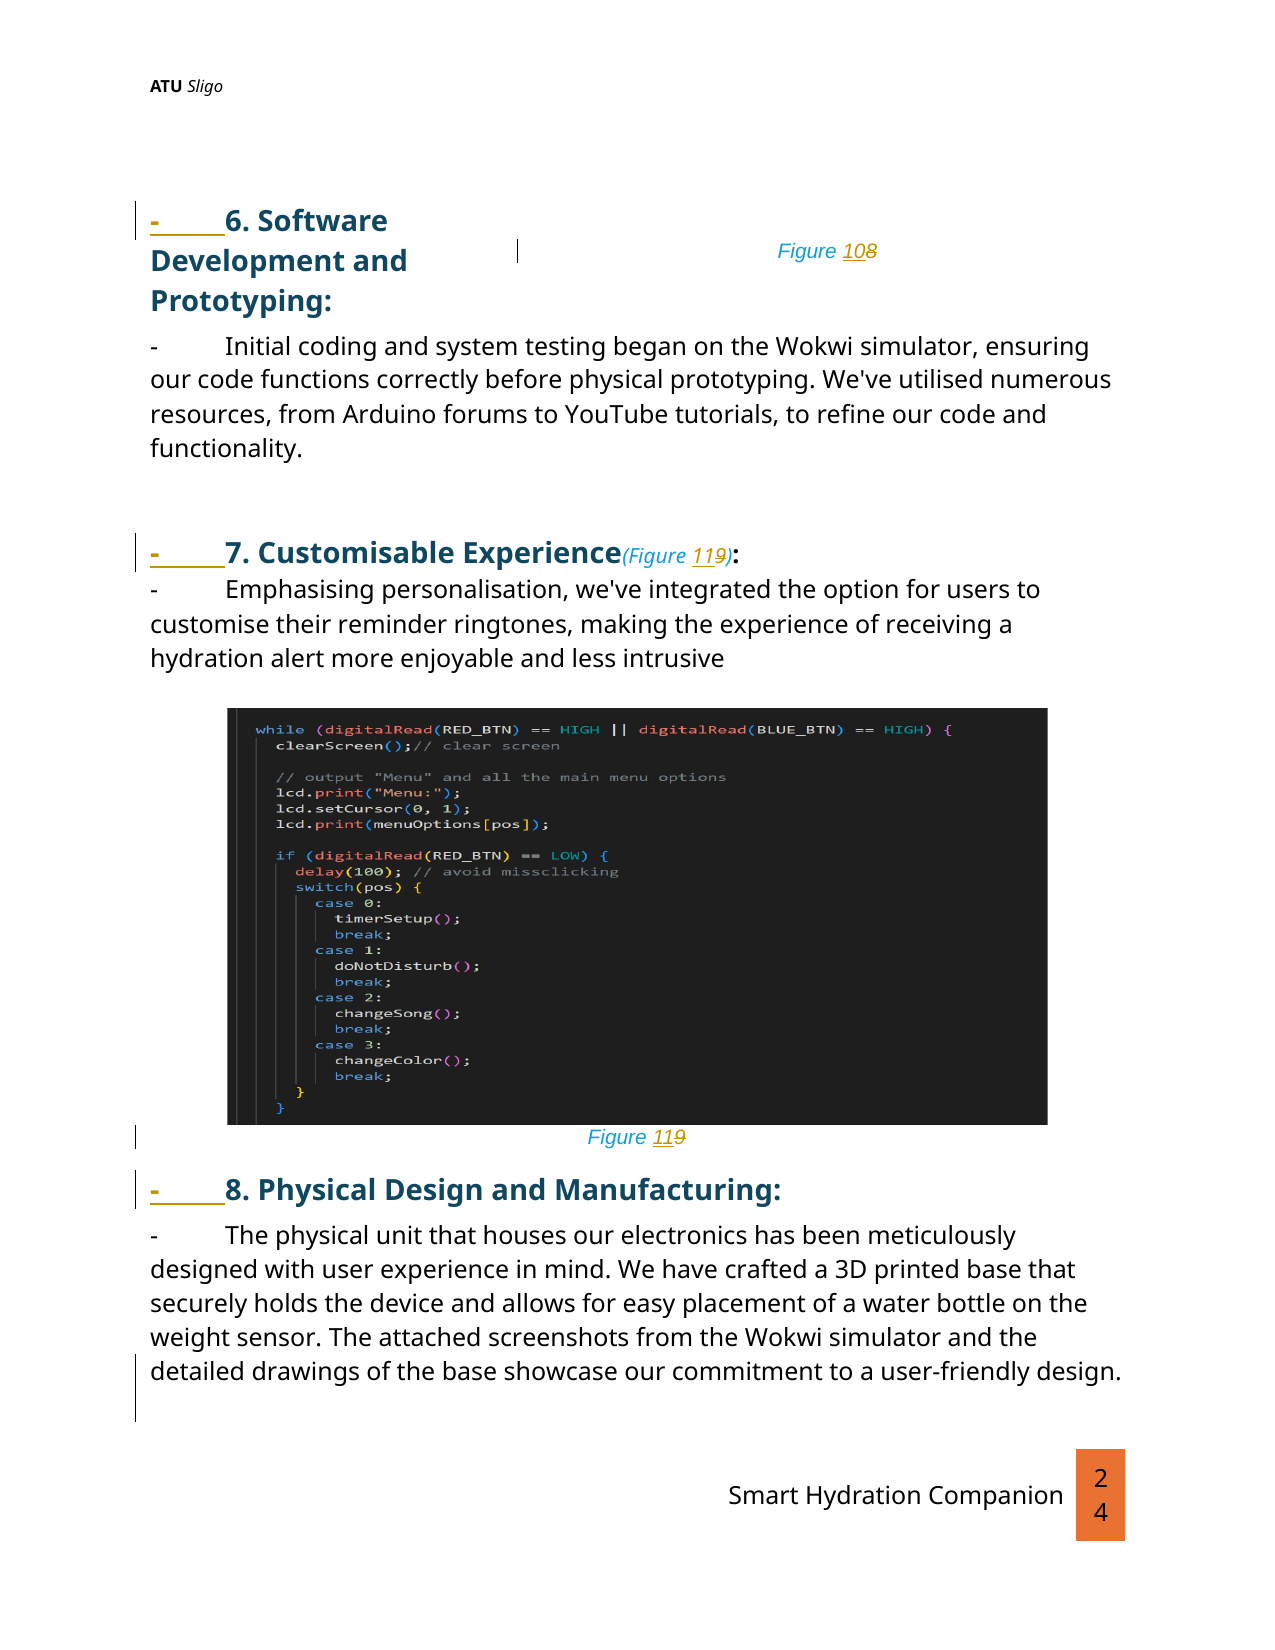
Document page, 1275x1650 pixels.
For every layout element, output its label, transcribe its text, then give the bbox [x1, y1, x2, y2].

text - Emphasising personalisation, we've integrated the option for users to customise their reminder ringtones, making the experience of receiving a hydration alert more enjoyable and less intrusive [150, 572, 1125, 674]
subtitle 6. Software Development and Prototyping: [150, 201, 1125, 320]
text 7. Customisable Experience(Figure ): [150, 532, 1125, 572]
text Figure [150, 1125, 1125, 1149]
subtitle 8. Physical Design and Manufacturing: [150, 1169, 1125, 1209]
text - The physical unit that houses our electronics has been meticulously designed with user experience in mind. We have crafted a 3D printed base that securely holds the device and allows for easy placement of a water bottle on the weight sensor. The attached screenshots from the Wokwi simulator and the detailed drawings of the base showcase our commitment to a user-friendly design. [150, 1218, 1125, 1388]
picture [227, 708, 1048, 1125]
text - Initial coding and system testing began on the Wokwi simulator, ensuring our code functions correctly before physical prototyping. We've utilised numerous resources, from Arduino forums to YouTube tutorials, to refine our code and functionality. [150, 328, 1125, 464]
